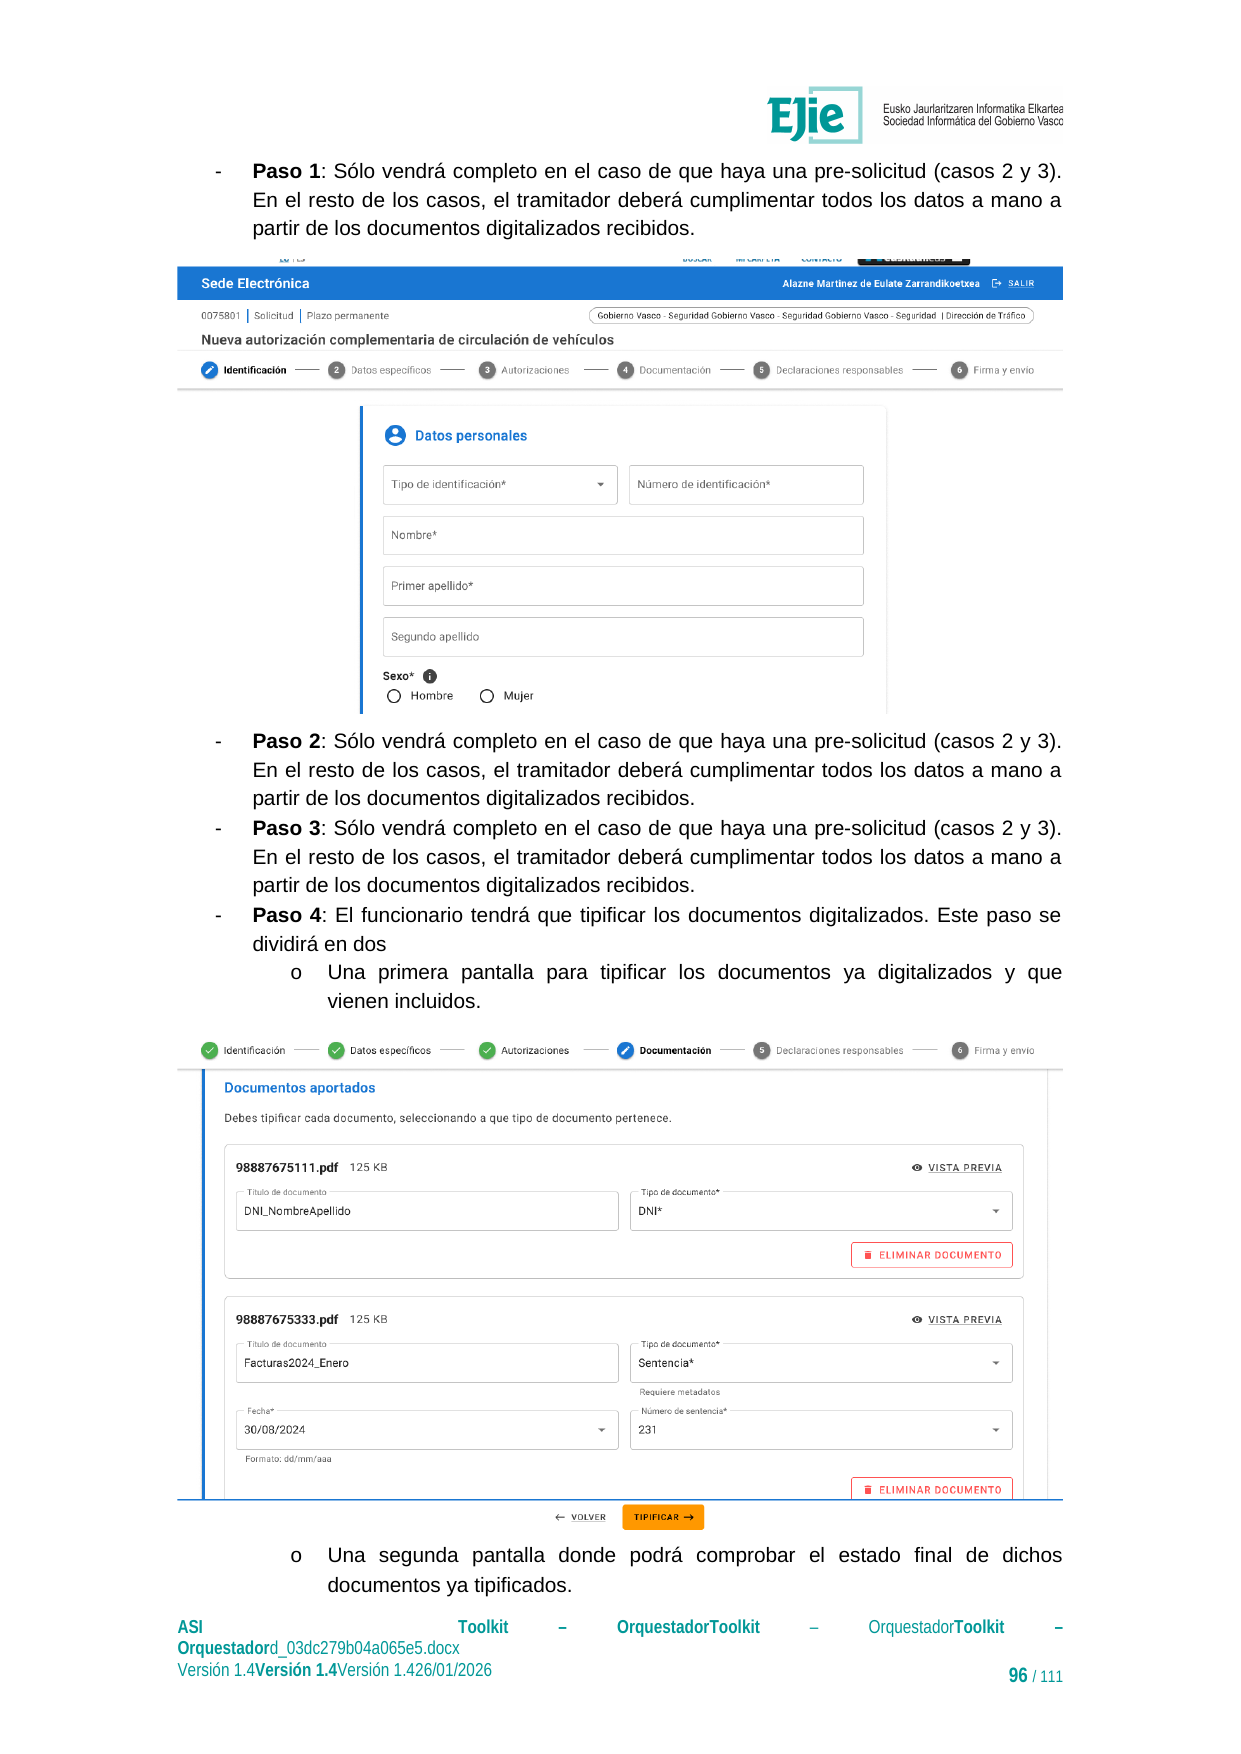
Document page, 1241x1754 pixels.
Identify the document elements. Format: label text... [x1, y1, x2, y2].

list Una primera pantalla para tipificar los documentos ya digitalizados y que vienen incluidos. [290, 959, 1063, 1013]
list Una segunda pantalla donde podrá comprobar el estado final de dichos documentos ya tipificados. [290, 1543, 1063, 1597]
list Paso 2: Sólo vendrá completo en el caso de que haya una pre-solicitud (casos 2 y 3). En el resto de los casos, el tramitador deberá cumplimentar todos los datos a mano a partir de los documentos digitalizados recibidos. [215, 726, 1063, 809]
list Paso 1: Sólo vendrá completo en el caso de que haya una pre-solicitud (casos 2 y 3). En el resto de los casos, el tramitador deberá cumplimentar todos los datos a mano a partir de los documentos digitalizados recibidos. [215, 156, 1063, 239]
list Paso 4: El funcionario tendrá que tipificar los documentos digitalizados. Este paso se dividirá en dos [215, 900, 1063, 956]
picture [767, 86, 1064, 144]
picture [177, 1033, 1063, 1531]
list Paso 3: Sólo vendrá completo en el caso de que haya una pre-solicitud (casos 2 y 3). En el resto de los casos, el tramitador deberá cumplimentar todos los datos a mano a partir de los documentos digitalizados recibidos. [215, 813, 1063, 897]
picture [177, 259, 1063, 714]
